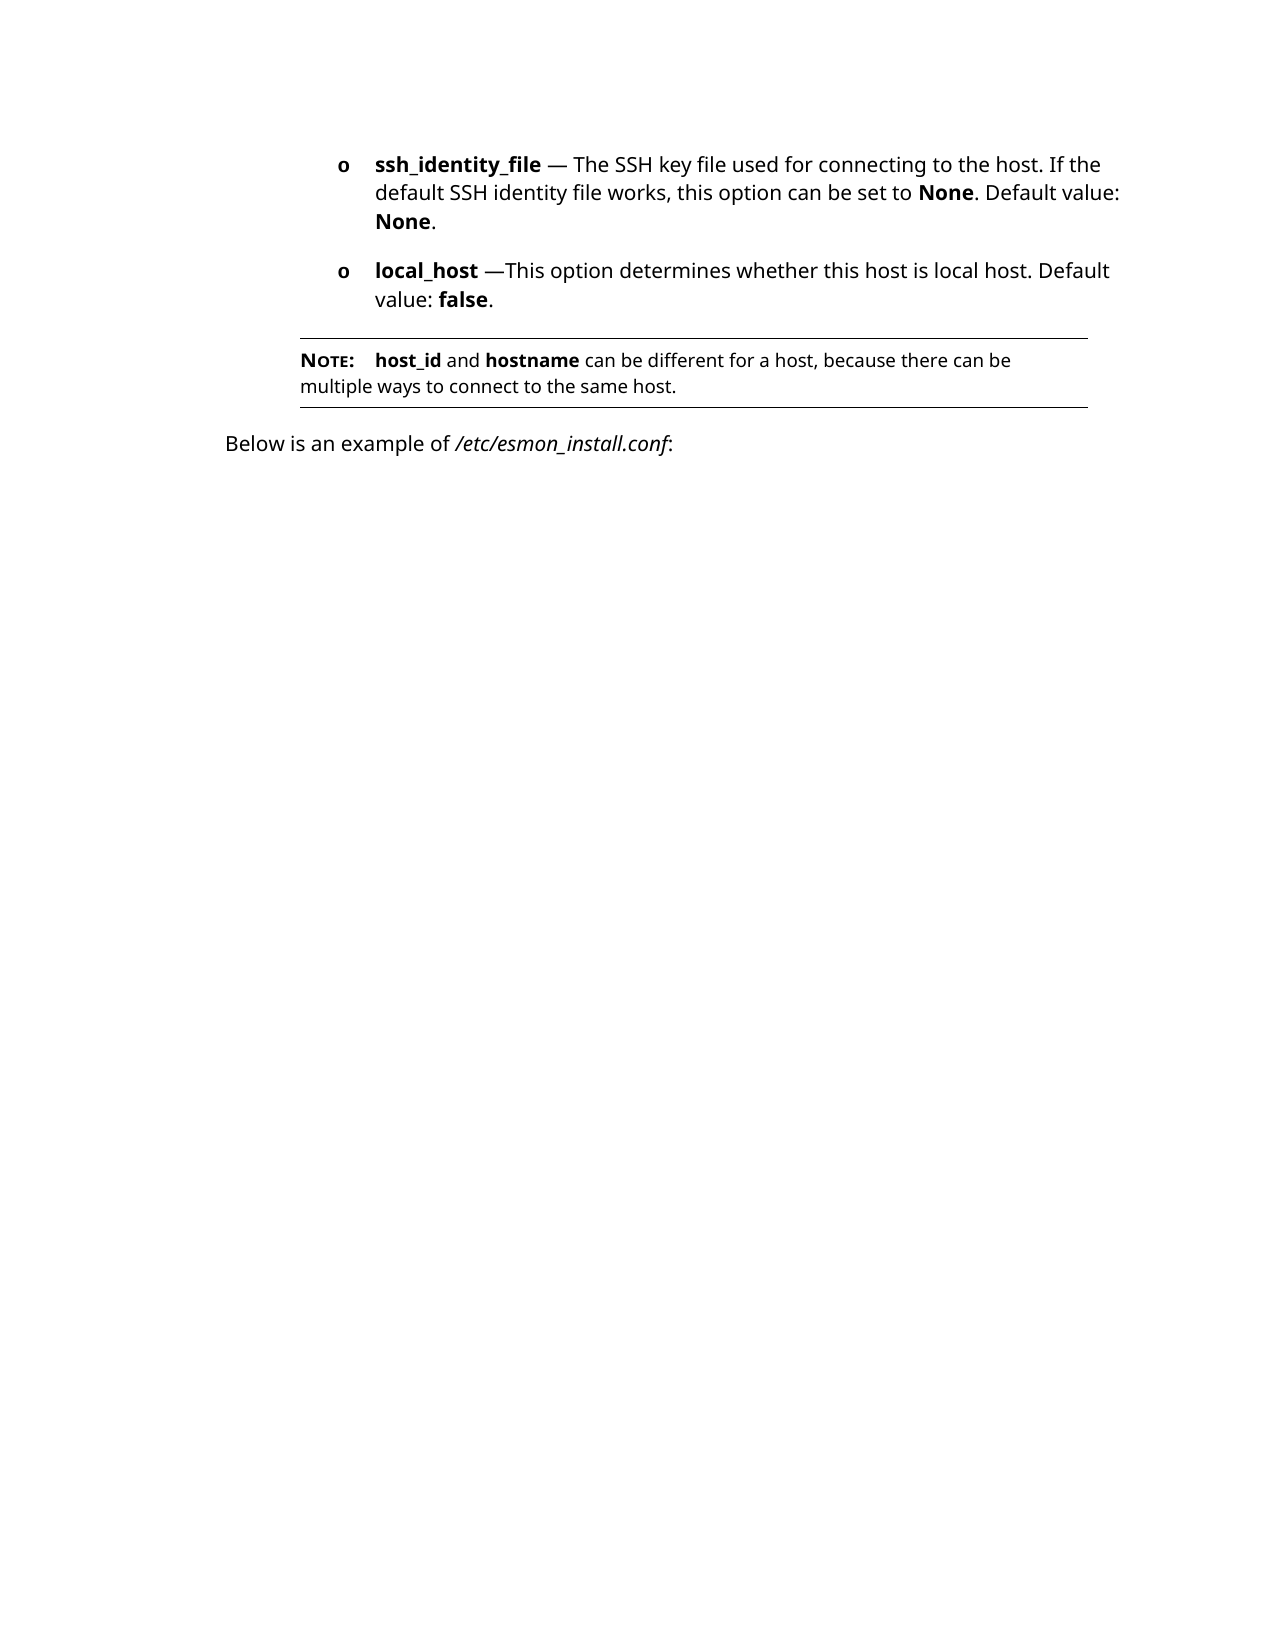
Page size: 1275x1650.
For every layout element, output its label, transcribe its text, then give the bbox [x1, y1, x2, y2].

text Note: host_id and hostname can be different for a host, because there can be multiple ways to connect to the same host. [300, 339, 1088, 407]
list ssh_identity_file — The SSH key file used for connecting to the host. If the default SSH identity file works, this option can be set to None. Default value: None. [337, 150, 1125, 235]
list local_host —This option determines whether this host is local host. Default value: false. [337, 256, 1125, 313]
text Below is an example of /etc/esmon_install.conf: [225, 429, 1125, 457]
